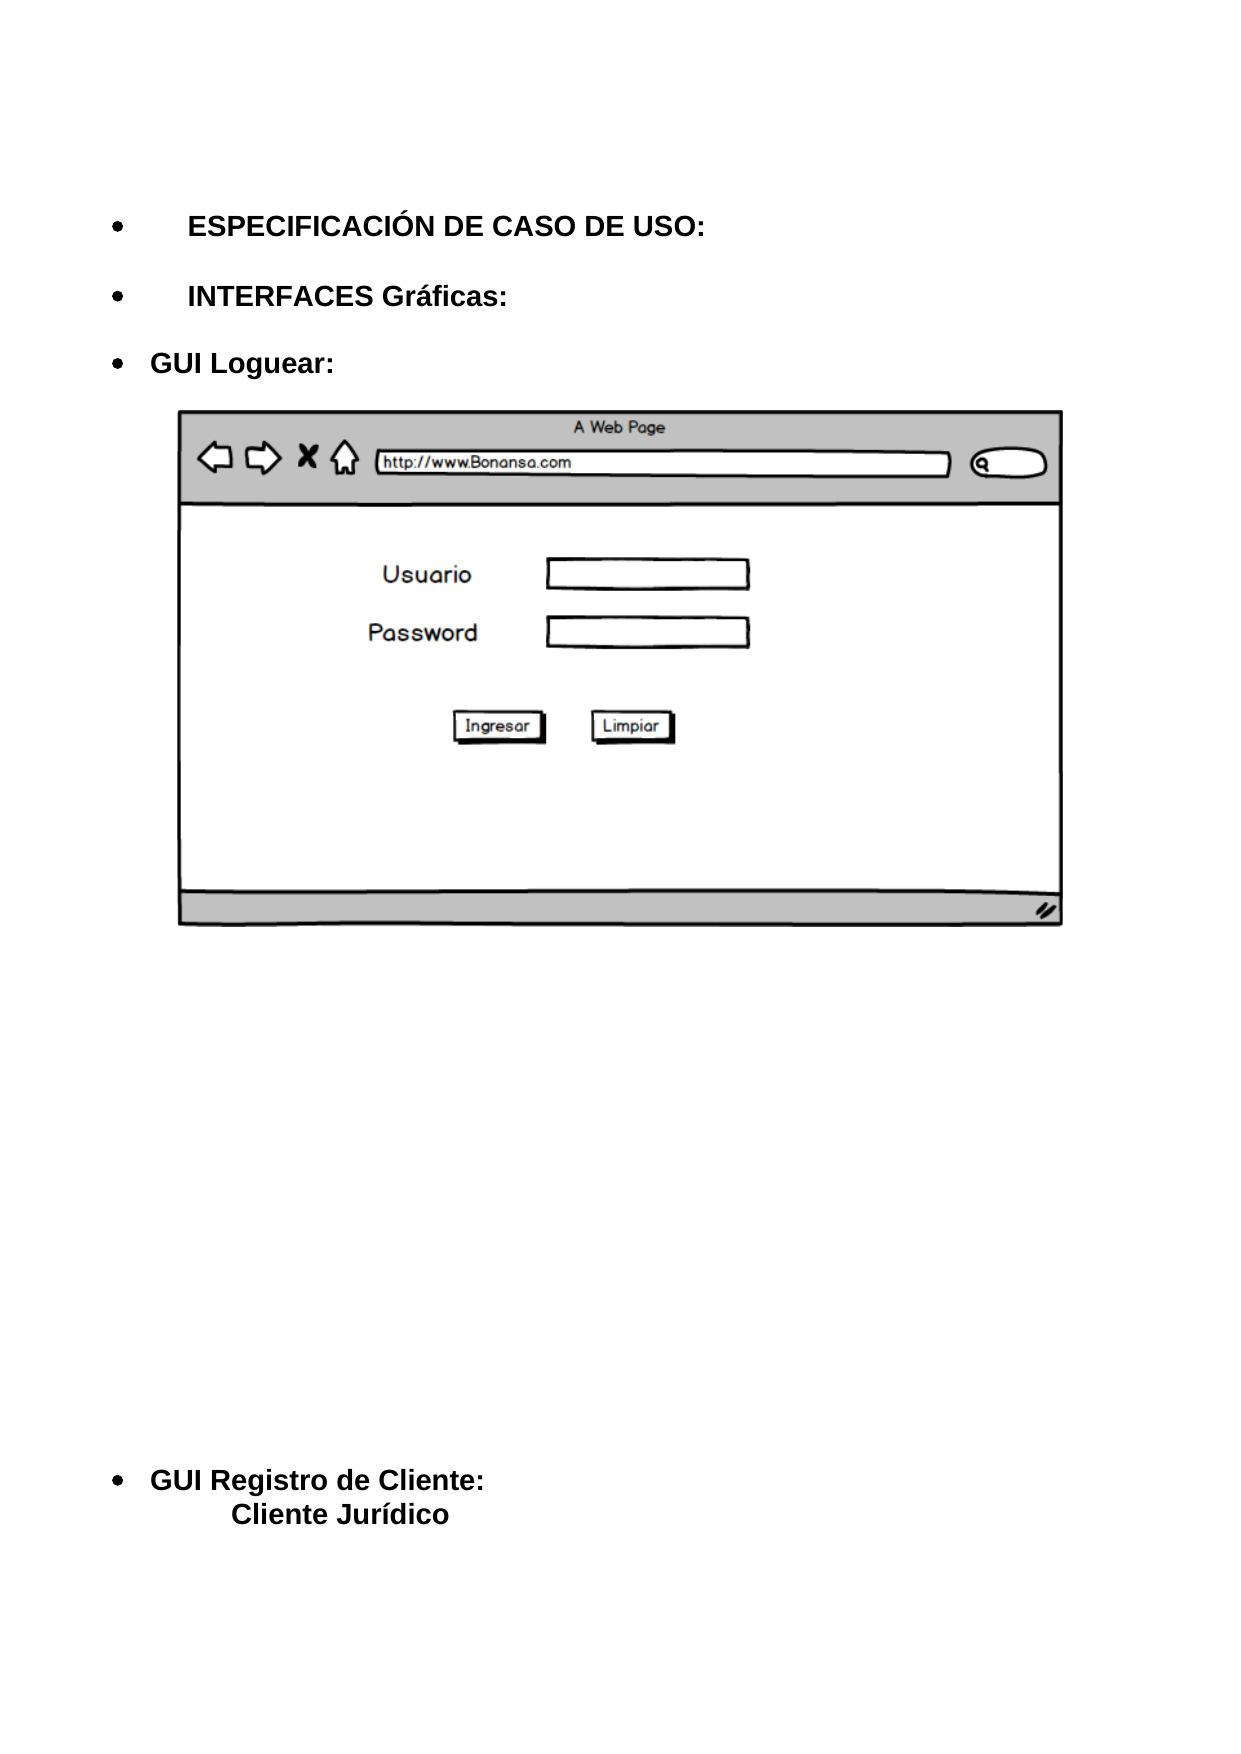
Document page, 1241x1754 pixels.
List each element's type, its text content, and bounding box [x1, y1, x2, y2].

list INTERFACES Gráficas: [112, 279, 1165, 313]
list GUI Registro de Cliente: [112, 1463, 1165, 1497]
text Cliente Jurídico [150, 1497, 1165, 1530]
picture [177, 410, 1063, 927]
list ESPECIFICACIÓN DE CASO DE USO: [112, 209, 1165, 243]
list GUI Loguear: [112, 346, 1165, 380]
